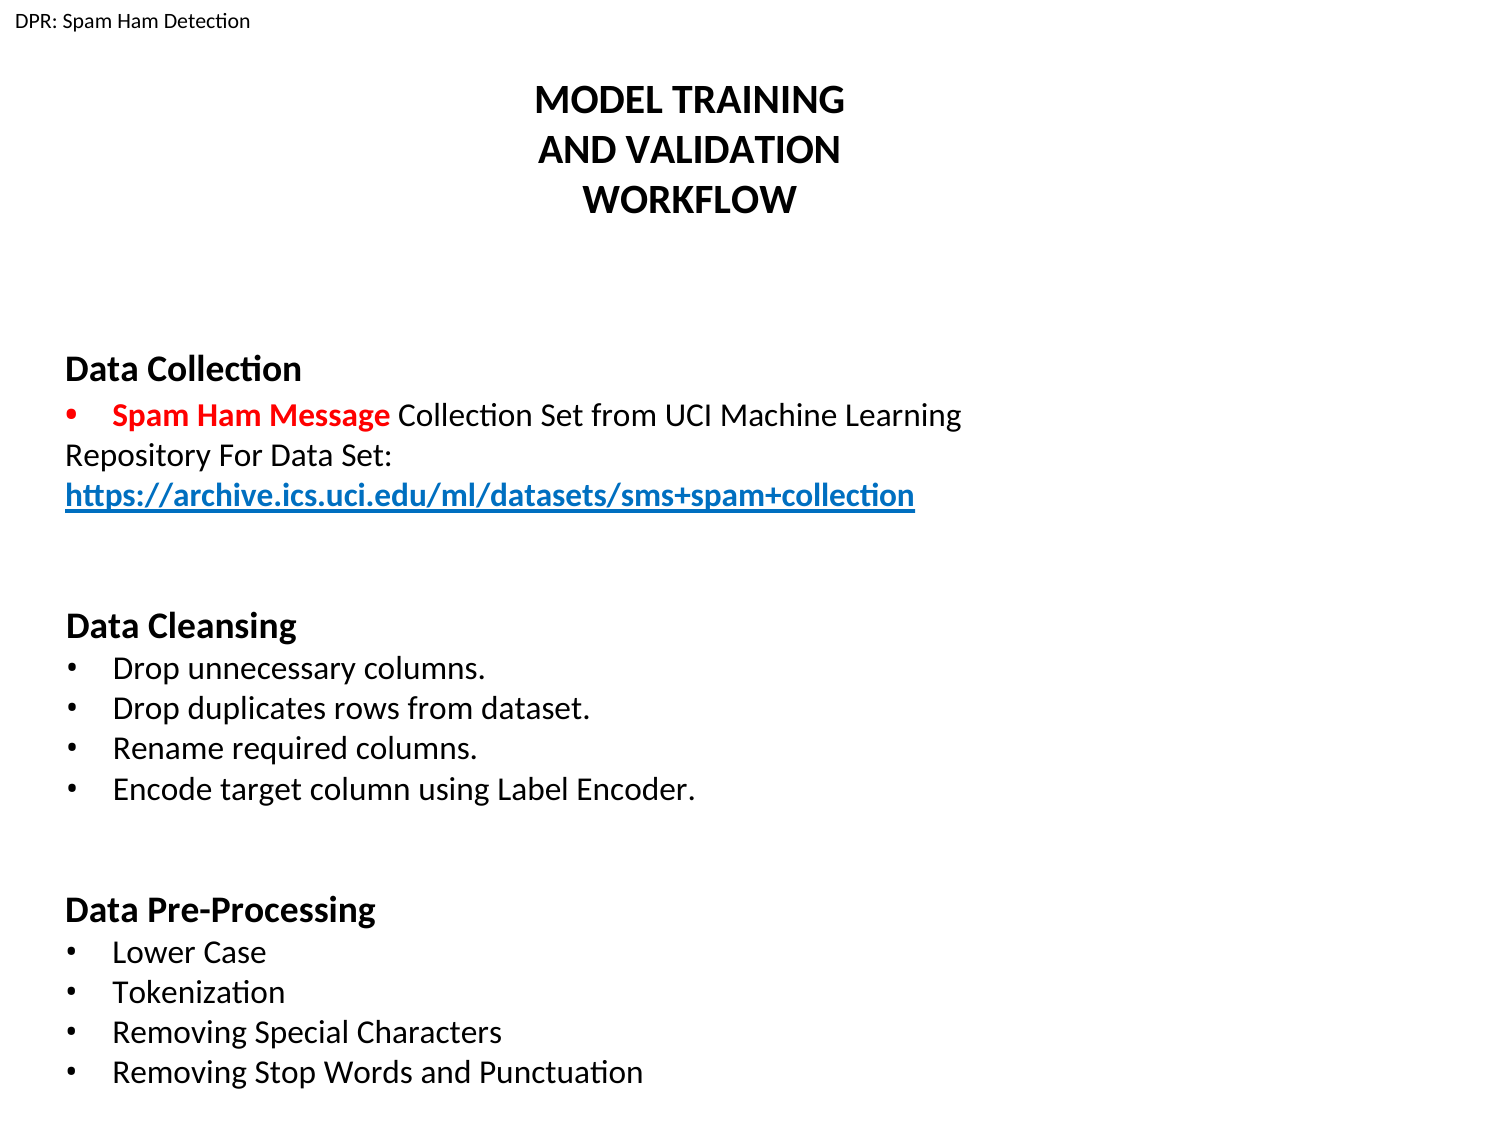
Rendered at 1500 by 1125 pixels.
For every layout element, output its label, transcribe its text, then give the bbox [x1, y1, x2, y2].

list Tokenization [65, 971, 1500, 1011]
list Removing Stop Words and Punctuation [65, 1051, 1500, 1091]
list Spam Ham Message Collection Set from UCI Machine Learning Repository For Data Set: https://archive.ics.uci.edu/ml/datasets/sms+spam+collection [65, 391, 1113, 515]
subtitle Data Cleansing [66, 602, 1500, 648]
subtitle Data Collection [65, 345, 1500, 390]
subtitle Lower Case [65, 931, 1500, 971]
list Drop duplicates rows from dataset. [66, 688, 1500, 728]
subtitle Drop unnecessary columns. [66, 648, 1500, 688]
subtitle Rename required columns. [66, 728, 1500, 768]
text MODEL TRAINING AND VALIDATION WORKFLOW [532, 74, 847, 223]
list Encode target column using Label Encoder. [66, 768, 1500, 808]
subtitle Data Pre-Processing [65, 886, 1500, 931]
subtitle Removing Special Characters [65, 1011, 1500, 1051]
